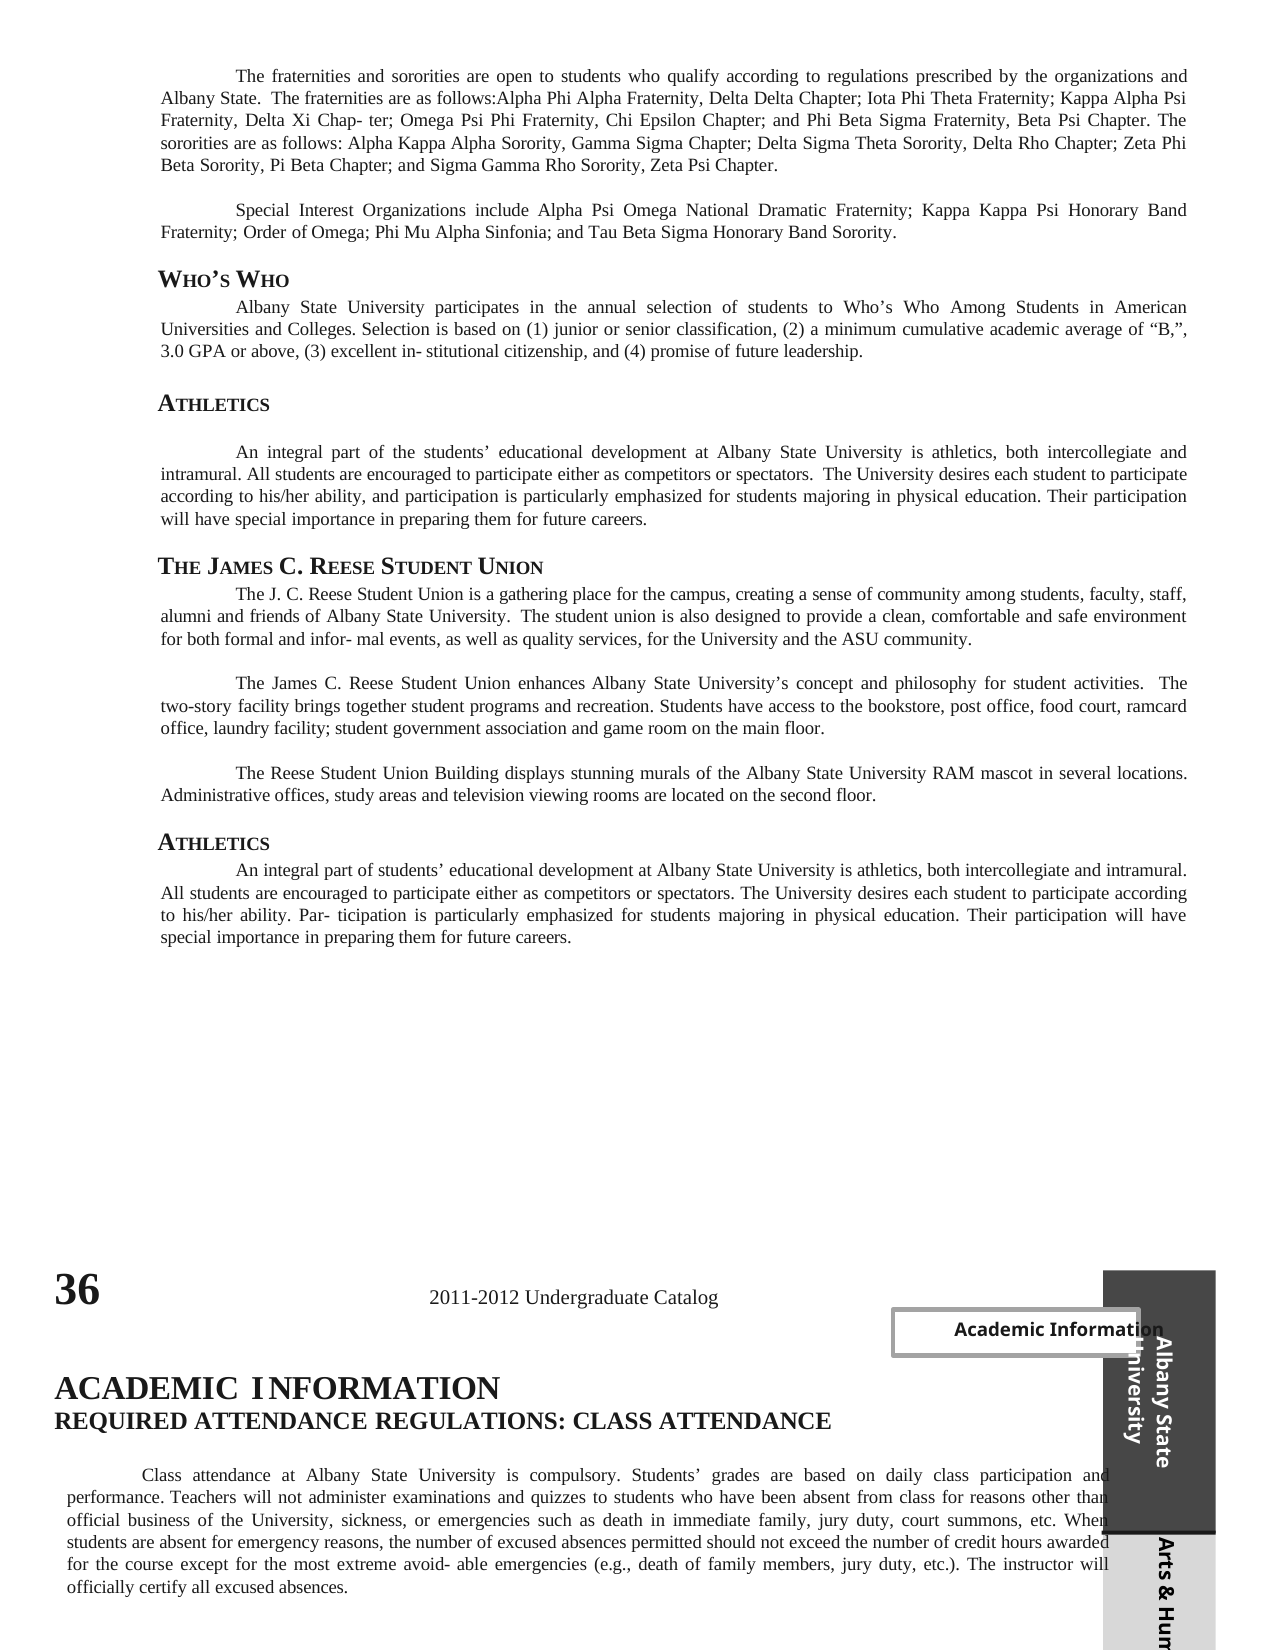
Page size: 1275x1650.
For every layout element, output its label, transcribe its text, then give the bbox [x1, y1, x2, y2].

subtitle WHO’S WHO [157, 264, 1212, 292]
text The James C. Reese Student Union enhances Albany State University’s concept and philosophy for student activities. The two-story facility brings together student programs and recreation. Students have access to the bookstore, post office, food court, ramcard office, laundry facility; student government association and game room on the main floor. [160, 672, 1187, 739]
text Special Interest Organizations include Alpha Psi Omega National Dramatic Fraternity; Kappa Kappa Psi Honorary Band Fraternity; Order of Omega; Phi Mu Alpha Sinfonia; and Tau Beta Sigma Honorary Band Sorority. [160, 199, 1187, 242]
text Academic Information [879, 1314, 1212, 1342]
text An integral part of students’ educational development at Albany State University is athletics, both intercollegiate and intramural. All students are encouraged to participate either as competitors or spectators. The University desires each student to participate according to his/her ability. Par- ticipation is particularly emphasized for students majoring in physical education. Their participation will have special importance in preparing them for future careers. [160, 859, 1187, 948]
text Albany State University participates in the annual selection of students to Who’s Who Among Students in American Universities and Colleges. Selection is based on (1) junior or senior classification, (2) a minimum cumulative academic average of “B,”, 3.0 GPA or above, (3) excellent in- stitutional citizenship, and (4) promise of future leadership. [160, 296, 1187, 362]
text An integral part of the students’ educational development at Albany State University is athletics, both intercollegiate and intramural. All students are encouraged to participate either as competitors or spectators. The University desires each student to participate according to his/her ability, and participation is particularly emphasized for students majoring in physical education. Their participation will have special importance in preparing them for future careers. [160, 441, 1187, 529]
text Class attendance at Albany State University is compulsory. Students’ grades are based on daily class participation and performance. Teachers will not administer examinations and quizzes to students who have been absent from class for reasons other than official business of the University, sickness, or emergencies such as death in immediate family, jury duty, court summons, etc. When students are absent for emergency reasons, the number of excused absences permitted should not exceed the number of credit hours awarded for the course except for the most extreme avoid- able emergencies (e.g., death of family members, jury duty, etc.). The instructor will officially certify all excused absences. [67, 1464, 1109, 1597]
text The J. C. Reese Student Union is a gathering place for the campus, creating a sense of community among students, faculty, staff, alumni and friends of Albany State University. The student union is also designed to provide a clean, comfortable and safe environment for both formal and infor- mal events, as well as quality services, for the University and the ASU community. [160, 583, 1187, 649]
subtitle REQUIRED ATTENDANCE REGULATIONS: CLASS ATTENDANCE [54, 1406, 1212, 1435]
subtitle ATHLETICS [157, 827, 1212, 856]
subtitle ACADEMIC INFORMATION [54, 1368, 1212, 1406]
subtitle ATHLETICS [157, 388, 1212, 417]
subtitle THE JAMES C. REESE STUDENT UNION [157, 551, 1212, 579]
text 36 2011-2012 Undergraduate Catalog [54, 1256, 794, 1314]
text The Reese Student Union Building displays stunning murals of the Albany State University RAM mascot in several locations. Administrative offices, study areas and television viewing rooms are located on the second floor. [160, 762, 1187, 806]
text The fraternities and sororities are open to students who qualify according to regulations prescribed by the organizations and Albany State. The fraternities are as follows:Alpha Phi Alpha Fraternity, Delta Delta Chapter; Iota Phi Theta Fraternity; Kappa Alpha Psi Fraternity, Delta Xi Chap- ter; Omega Psi Phi Fraternity, Chi Epsilon Chapter; and Phi Beta Sigma Fraternity, Beta Psi Chapter. The sororities are as follows: Alpha Kappa Alpha Sorority, Gamma Sigma Chapter; Delta Sigma Theta Sorority, Delta Rho Chapter; Zeta Phi Beta Sorority, Pi Beta Chapter; and Sigma Gamma Rho Sorority, Zeta Psi Chapter. [160, 64, 1187, 176]
